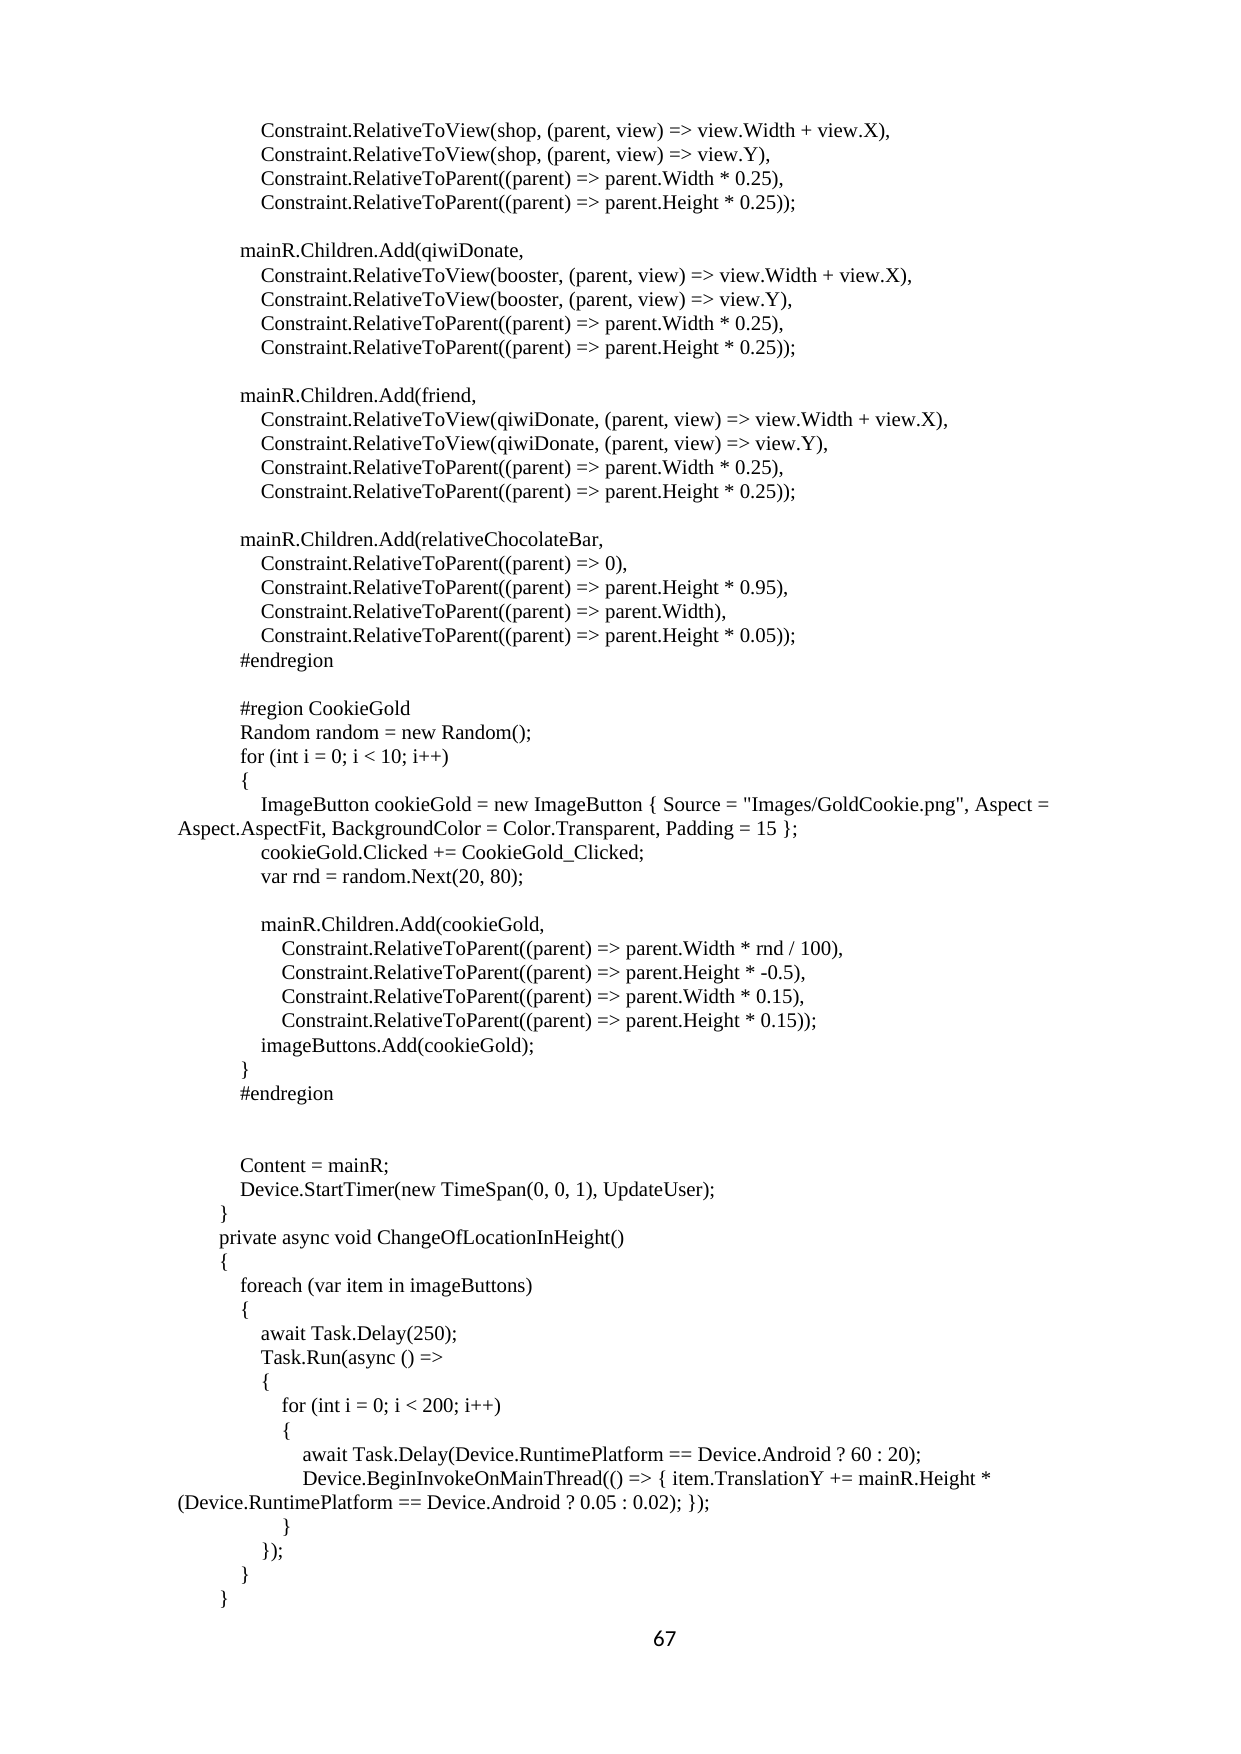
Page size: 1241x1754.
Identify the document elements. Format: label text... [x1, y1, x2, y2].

text Constraint.RelativeToParent((parent) => parent.Width * 0.25), [177, 455, 1152, 479]
text Constraint.RelativeToView(booster, (parent, view) => view.Y), [177, 287, 1152, 311]
text await Task.Delay(250); [177, 1321, 1152, 1345]
text Constraint.RelativeToParent((parent) => parent.Width * 0.15), [177, 984, 1152, 1008]
text await Task.Delay(Device.RuntimePlatform == Device.Android ? 60 : 20); [177, 1442, 1152, 1466]
text Constraint.RelativeToParent((parent) => parent.Height * 0.95), [177, 575, 1152, 599]
text Constraint.RelativeToParent((parent) => parent.Width), [177, 599, 1152, 623]
text Constraint.RelativeToParent((parent) => parent.Width * 0.25), [177, 311, 1152, 335]
text mainR.Children.Add(cookieGold, [177, 912, 1152, 936]
text } [177, 1514, 1152, 1538]
text { [177, 1297, 1152, 1321]
text for (int i = 0; i < 200; i++) [177, 1393, 1152, 1417]
text Constraint.RelativeToParent((parent) => parent.Width * rnd / 100), [177, 936, 1152, 960]
text Constraint.RelativeToView(qiwiDonate, (parent, view) => view.Y), [177, 431, 1152, 455]
text ImageButton cookieGold = new ImageButton { Source = "Images/GoldCookie.png", Aspect = Aspect.AspectFit, BackgroundColor = Color.Transparent, Padding = 15 }; [177, 792, 1152, 840]
text #endregion [177, 1081, 1152, 1105]
text Constraint.RelativeToParent((parent) => parent.Height * -0.5), [177, 960, 1152, 984]
text for (int i = 0; i < 10; i++) [177, 744, 1152, 768]
text Constraint.RelativeToParent((parent) => parent.Height * 0.25)); [177, 335, 1152, 359]
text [177, 166, 1152, 190]
text var rnd = random.Next(20, 80); [177, 864, 1152, 888]
text cookieGold.Clicked += CookieGold_Clicked; [177, 840, 1152, 864]
text Random random = new Random(); [177, 720, 1152, 744]
text foreach (var item in imageButtons) [177, 1273, 1152, 1297]
text Constraint.RelativeToParent((parent) => parent.Height * 0.25)); [177, 190, 1152, 214]
text Constraint.RelativeToView(qiwiDonate, (parent, view) => view.Width + view.X), [177, 407, 1152, 431]
text Constraint.RelativeToParent((parent) => parent.Height * 0.05)); [177, 623, 1152, 647]
text #region CookieGold [177, 696, 1152, 720]
text Constraint.RelativeToView(shop, (parent, view) => view.Width + view.X), [177, 118, 1152, 142]
text mainR.Children.Add(qiwiDonate, [177, 238, 1152, 262]
text Device.StartTimer(new TimeSpan(0, 0, 1), UpdateUser); [177, 1177, 1152, 1201]
text } [177, 1057, 1152, 1081]
text { [177, 1417, 1152, 1442]
text Constraint.RelativeToView(shop, (parent, view) => view.Y), [177, 142, 1152, 166]
text Content = mainR; [177, 1153, 1152, 1177]
text Constraint.RelativeToView(booster, (parent, view) => view.Width + view.X), [177, 262, 1152, 287]
text imageButtons.Add(cookieGold); [177, 1032, 1152, 1057]
text } [177, 1562, 1152, 1586]
text }); [177, 1538, 1152, 1562]
text #endregion [177, 647, 1152, 672]
text Constraint.RelativeToParent((parent) => 0), [177, 551, 1152, 575]
text { [177, 768, 1152, 792]
text mainR.Children.Add(friend, [177, 383, 1152, 407]
text Device.BeginInvokeOnMainThread(() => { item.TranslationY += mainR.Height * (Device.RuntimePlatform == Device.Android ? 0.05 : 0.02); }); [177, 1466, 1152, 1514]
text Constraint.RelativeToParent((parent) => parent.Height * 0.25)); [177, 479, 1152, 503]
text Constraint.RelativeToParent((parent) => parent.Height * 0.15)); [177, 1008, 1152, 1032]
text Task.Run(async () => [177, 1345, 1152, 1369]
text private async void СhangeOfLocationInHeight() [177, 1225, 1152, 1249]
text mainR.Children.Add(relativeСhocolateBar, [177, 527, 1152, 551]
text } [177, 1586, 1152, 1610]
text } [177, 1201, 1152, 1225]
text { [177, 1249, 1152, 1273]
text { [177, 1369, 1152, 1393]
